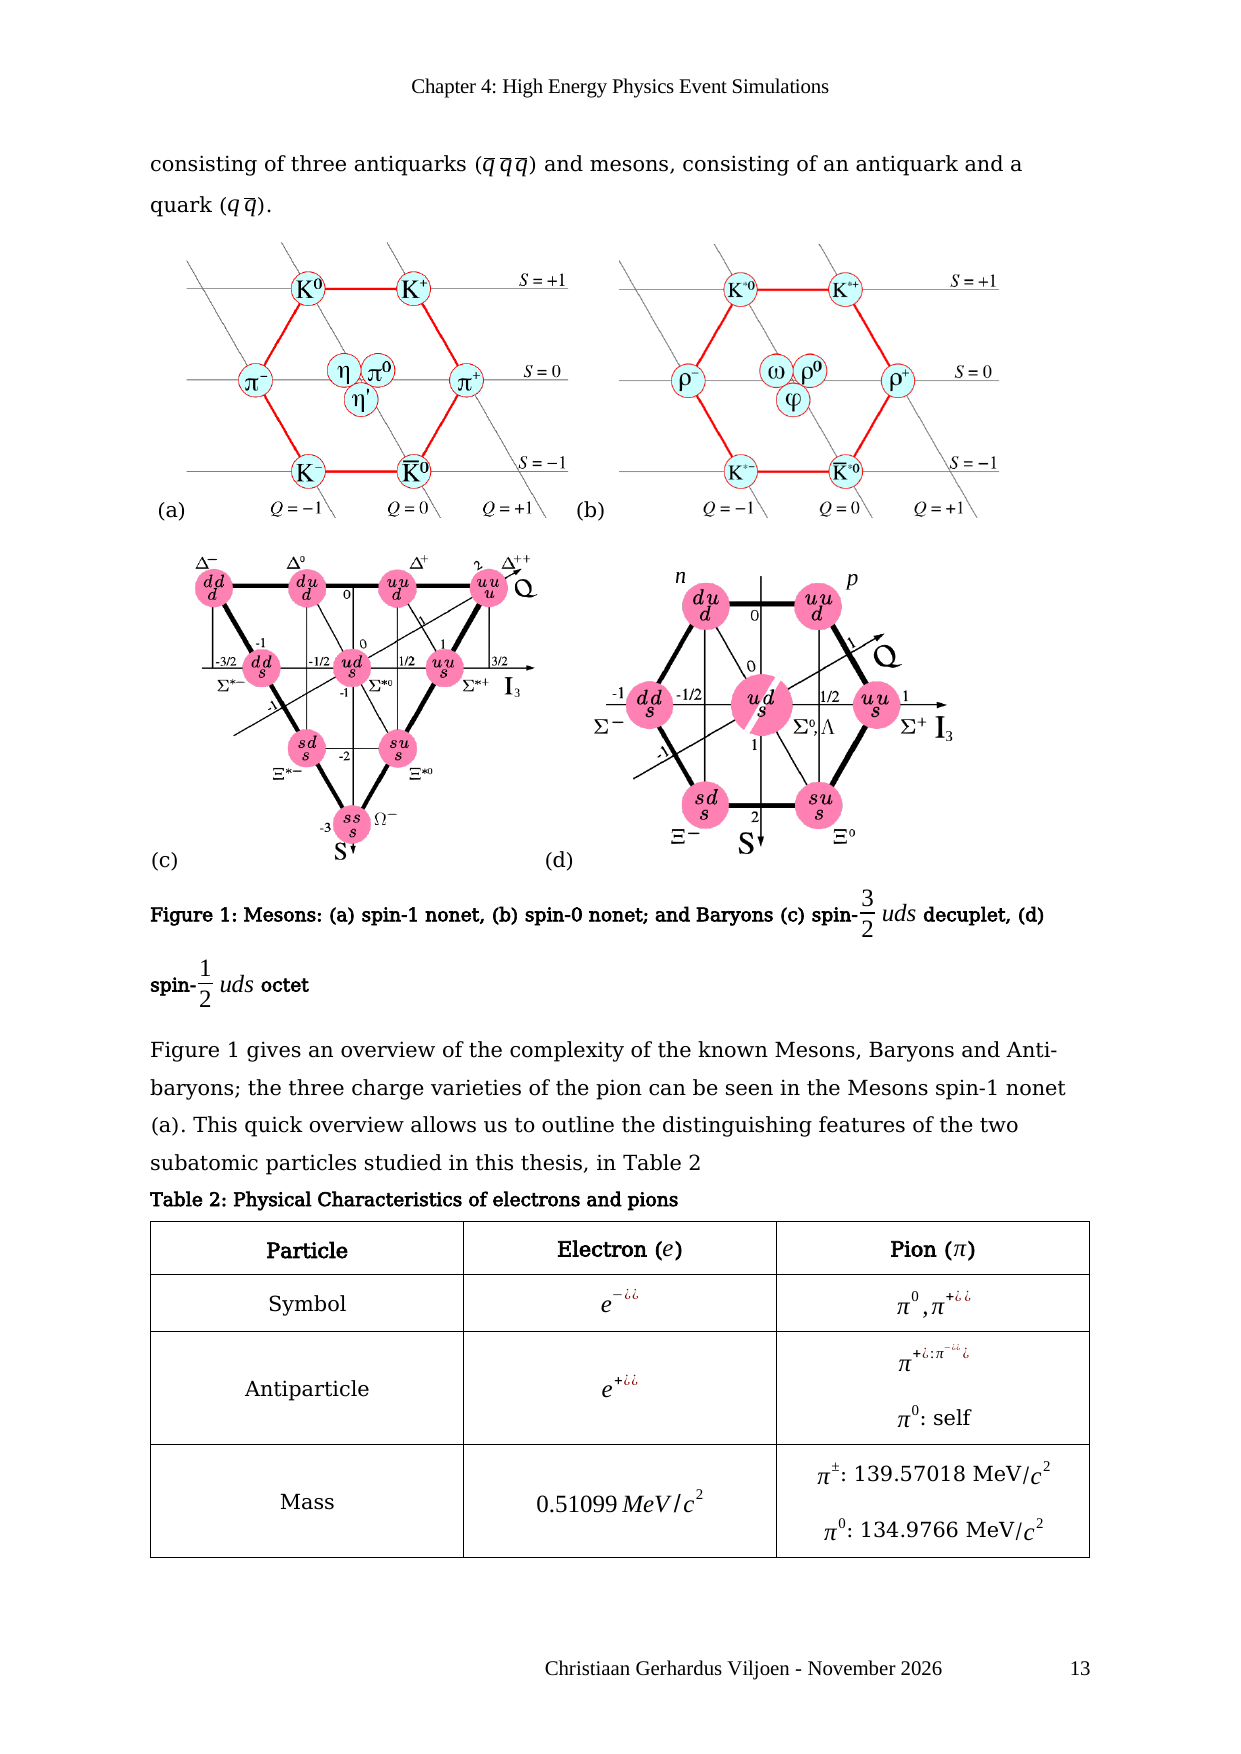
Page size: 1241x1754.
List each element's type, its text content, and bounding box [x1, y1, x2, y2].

table_cell Antiparticle [151, 1332, 463, 1444]
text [150, 150, 1090, 218]
table_cell Mass [151, 1445, 463, 1557]
table_cell [464, 1275, 776, 1331]
table_cell Symbol [151, 1275, 463, 1331]
picture [581, 556, 963, 868]
table_header Pion () [777, 1222, 1089, 1274]
table_header Electron () [464, 1222, 776, 1274]
table_cell : self [777, 1332, 1089, 1444]
picture [186, 242, 569, 518]
table_cell [464, 1445, 776, 1557]
table_header Particle [151, 1222, 463, 1274]
text Figure 1 gives an overview of the complexity of the known Mesons, Baryons and Anti-baryons; the three charge varieties of the pion can be seen in the Mesons spin-1 nonet (a). This quick overview allows us to outline the distinguishing features of the two subatomic particles studied in this thesis, in Table 2 [150, 1037, 1090, 1175]
table_cell [464, 1332, 776, 1444]
table_cell : 139.57018 MeV/ : 134.9766 MeV/ [777, 1445, 1089, 1557]
picture [186, 547, 544, 868]
table_cell [777, 1275, 1089, 1331]
picture [619, 244, 1000, 518]
